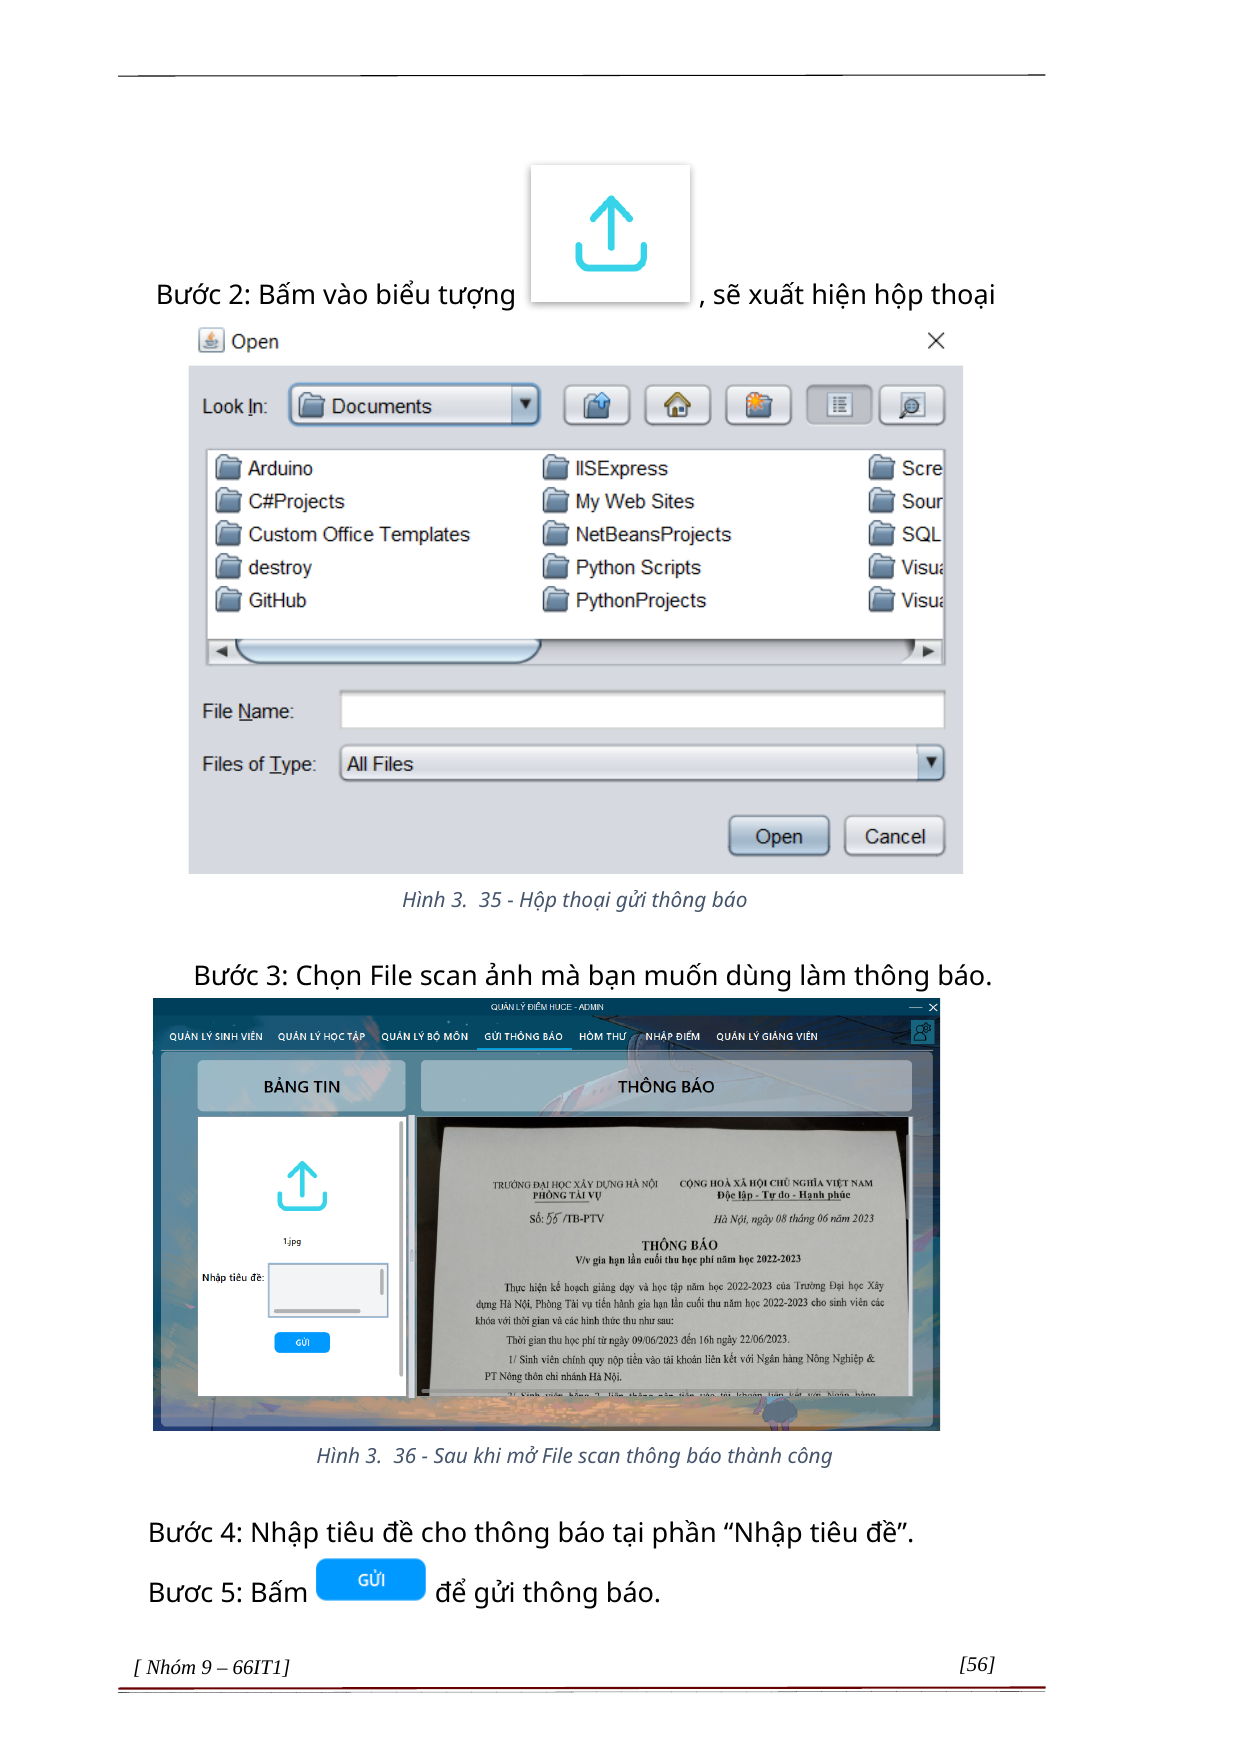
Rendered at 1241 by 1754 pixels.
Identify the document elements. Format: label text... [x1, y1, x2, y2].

picture [152, 1016, 941, 1431]
text Hình 3. 35 - Hộp thoại gửi thông báo [118, 885, 1033, 913]
picture [589, 1005, 600, 1009]
picture [545, 179, 676, 288]
text Hình 3. 36 - Sau khi mở File scan thông báo thành công [118, 1442, 1033, 1470]
list Bước 4: Nhập tiêu đề cho thông báo tại phần “Nhập tiêu đề”. [148, 1513, 1033, 1550]
list Bươc 5: Bấm để gửi thông báo. [148, 1555, 1033, 1610]
picture [188, 317, 964, 874]
list Bước 3: Chọn File scan ảnh mà bạn muốn dùng làm thông báo. [118, 956, 1033, 993]
list Bước 2: Bấm vào biểu tượng , sẽ xuất hiện hộp thoại [74, 161, 1033, 312]
picture [315, 1555, 428, 1603]
